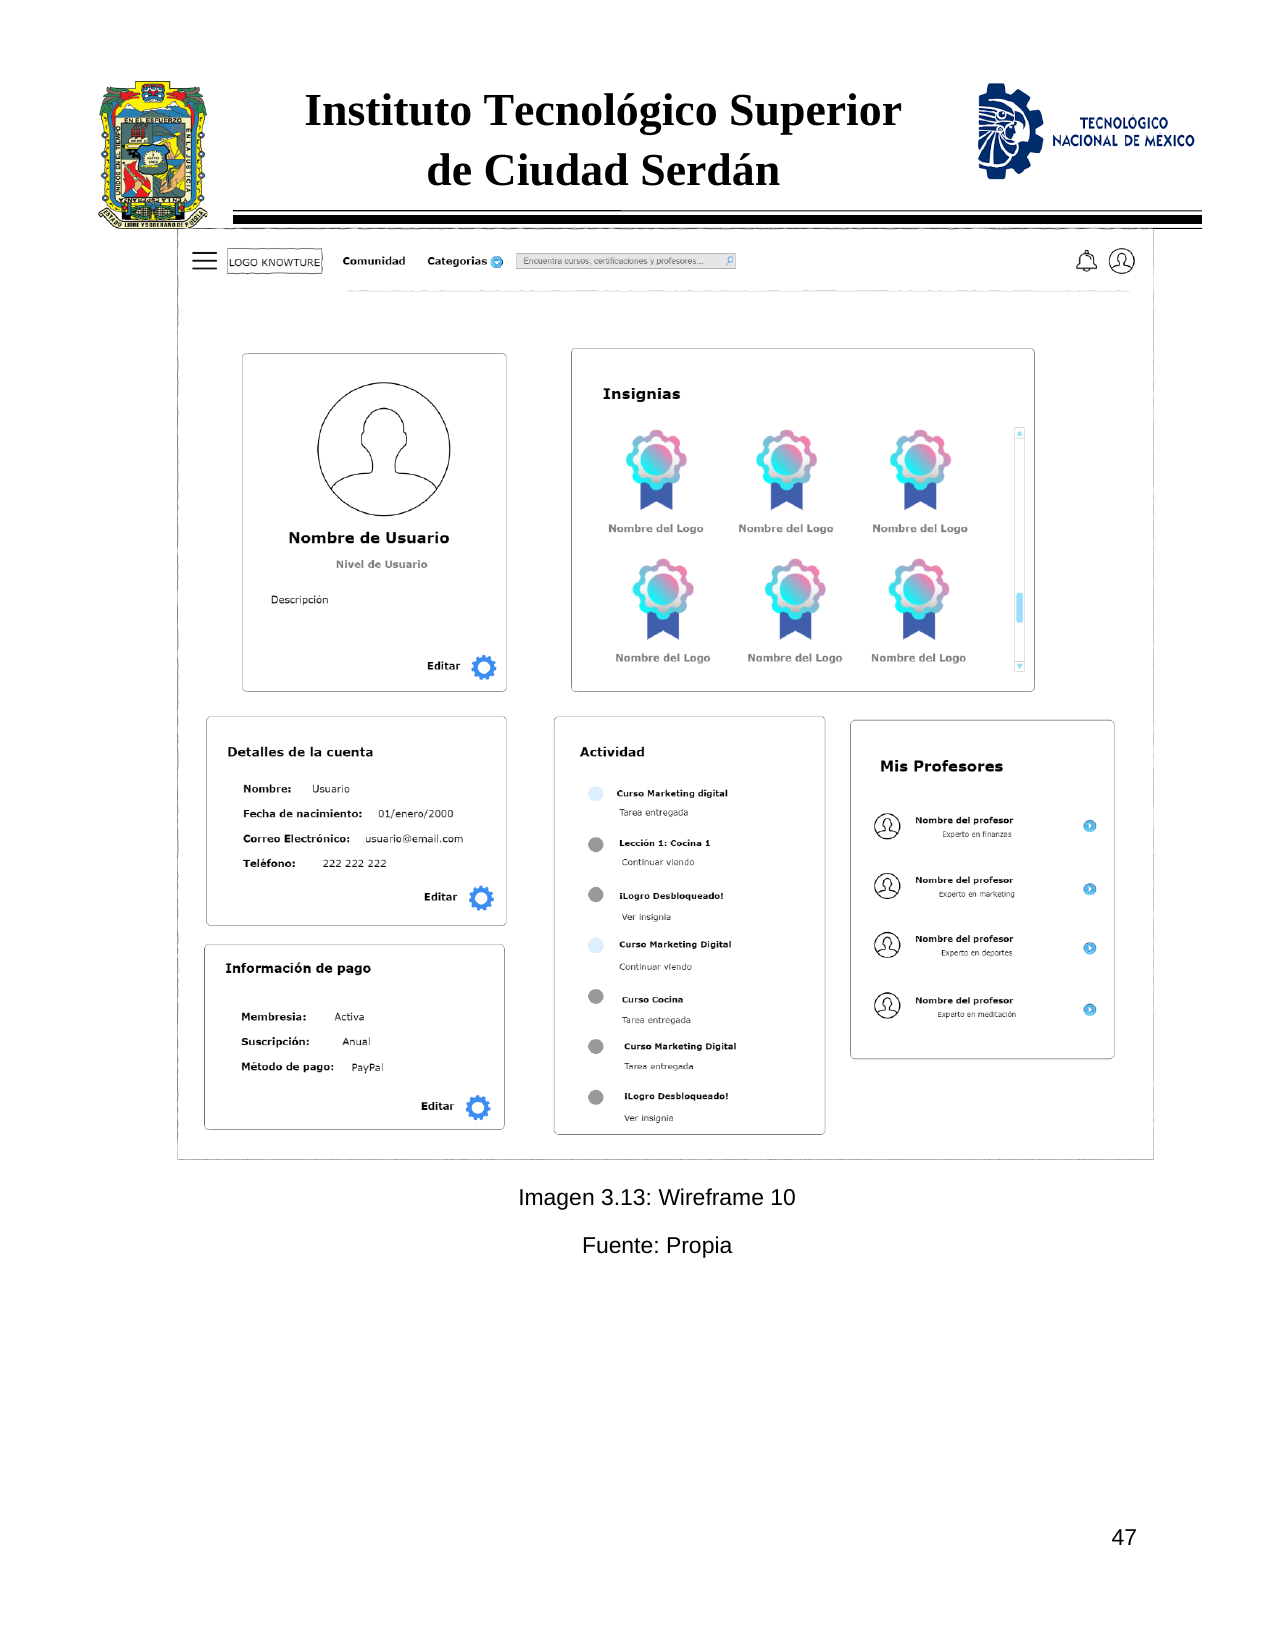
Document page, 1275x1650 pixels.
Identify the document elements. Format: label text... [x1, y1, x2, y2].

text Fuente: Propia [177, 1232, 1137, 1258]
picture [968, 45, 1209, 216]
text Imagen 3.13: Wireframe 10 [177, 1184, 1137, 1211]
picture [98, 81, 1154, 1160]
